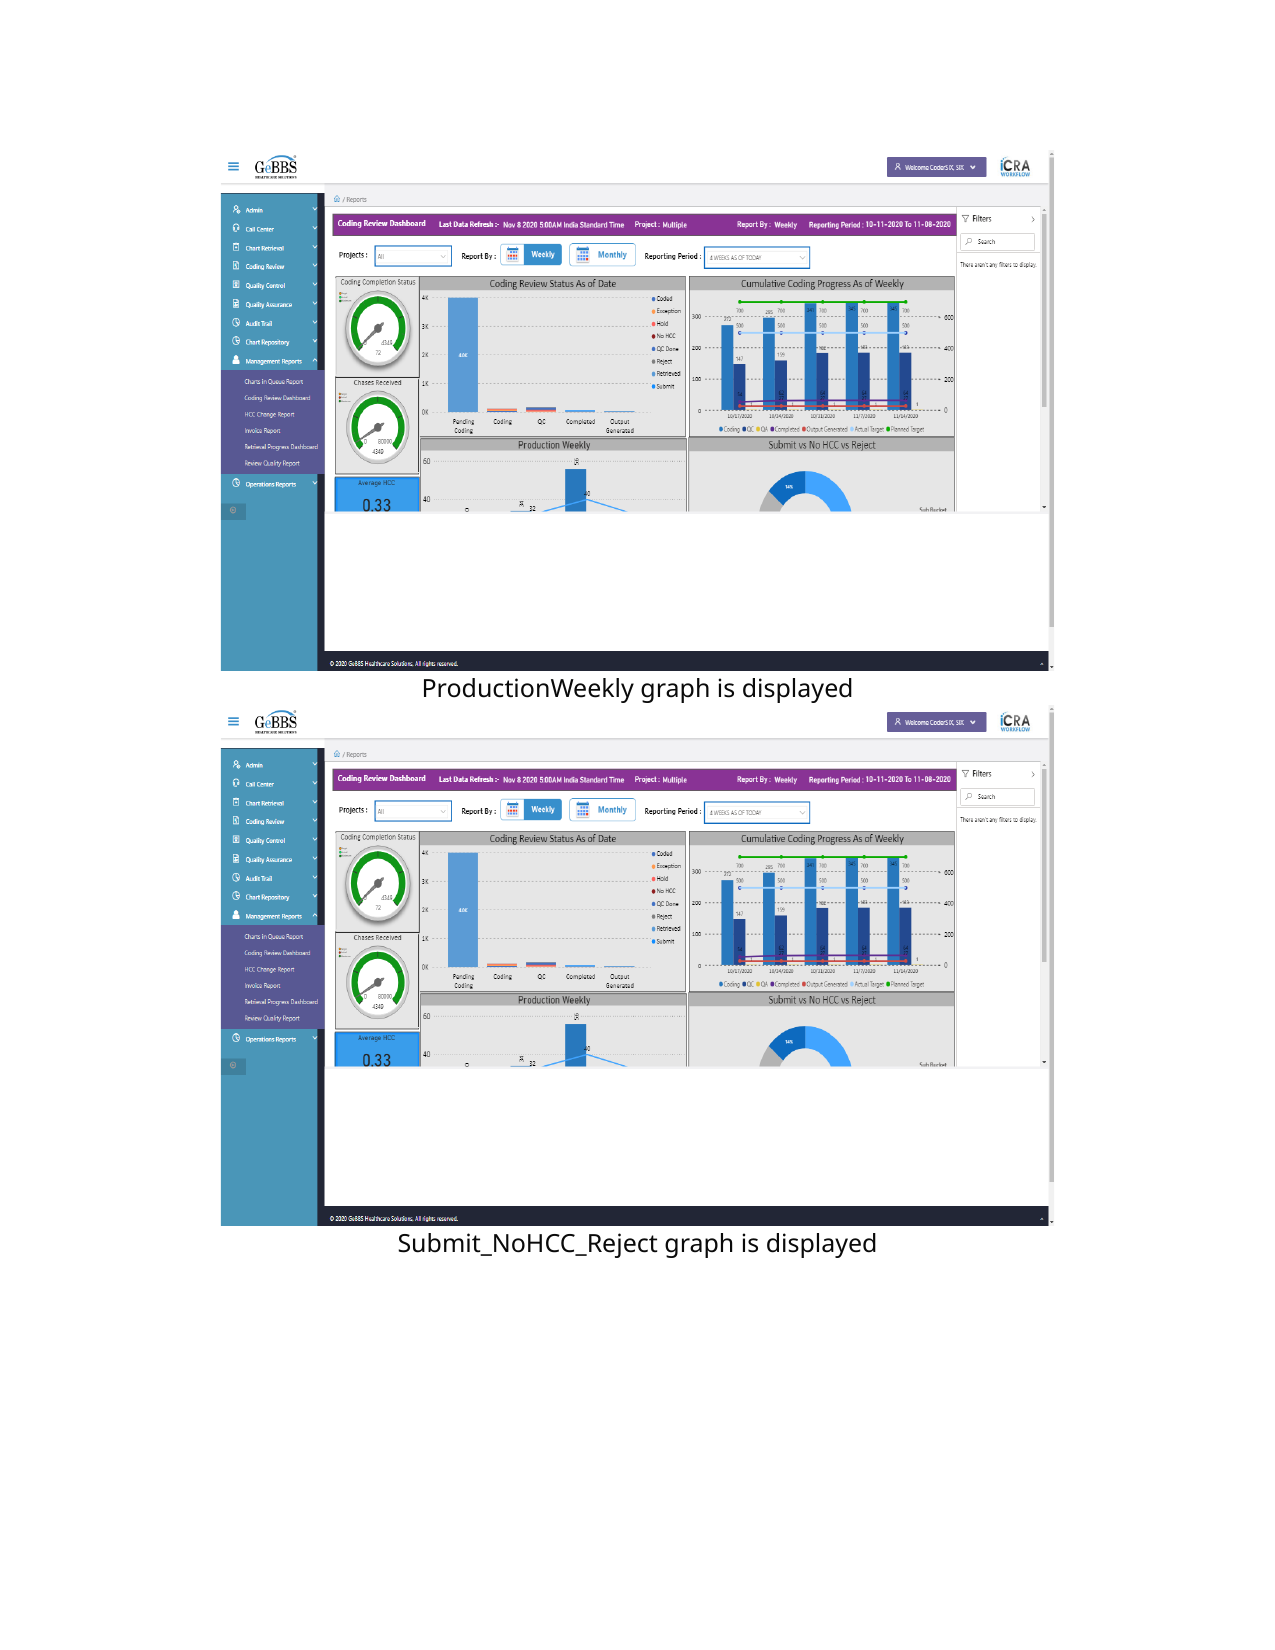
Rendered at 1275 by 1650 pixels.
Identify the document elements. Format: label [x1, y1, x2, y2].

picture [220, 150, 1055, 671]
text [150, 150, 1125, 1260]
picture [220, 705, 1055, 1226]
